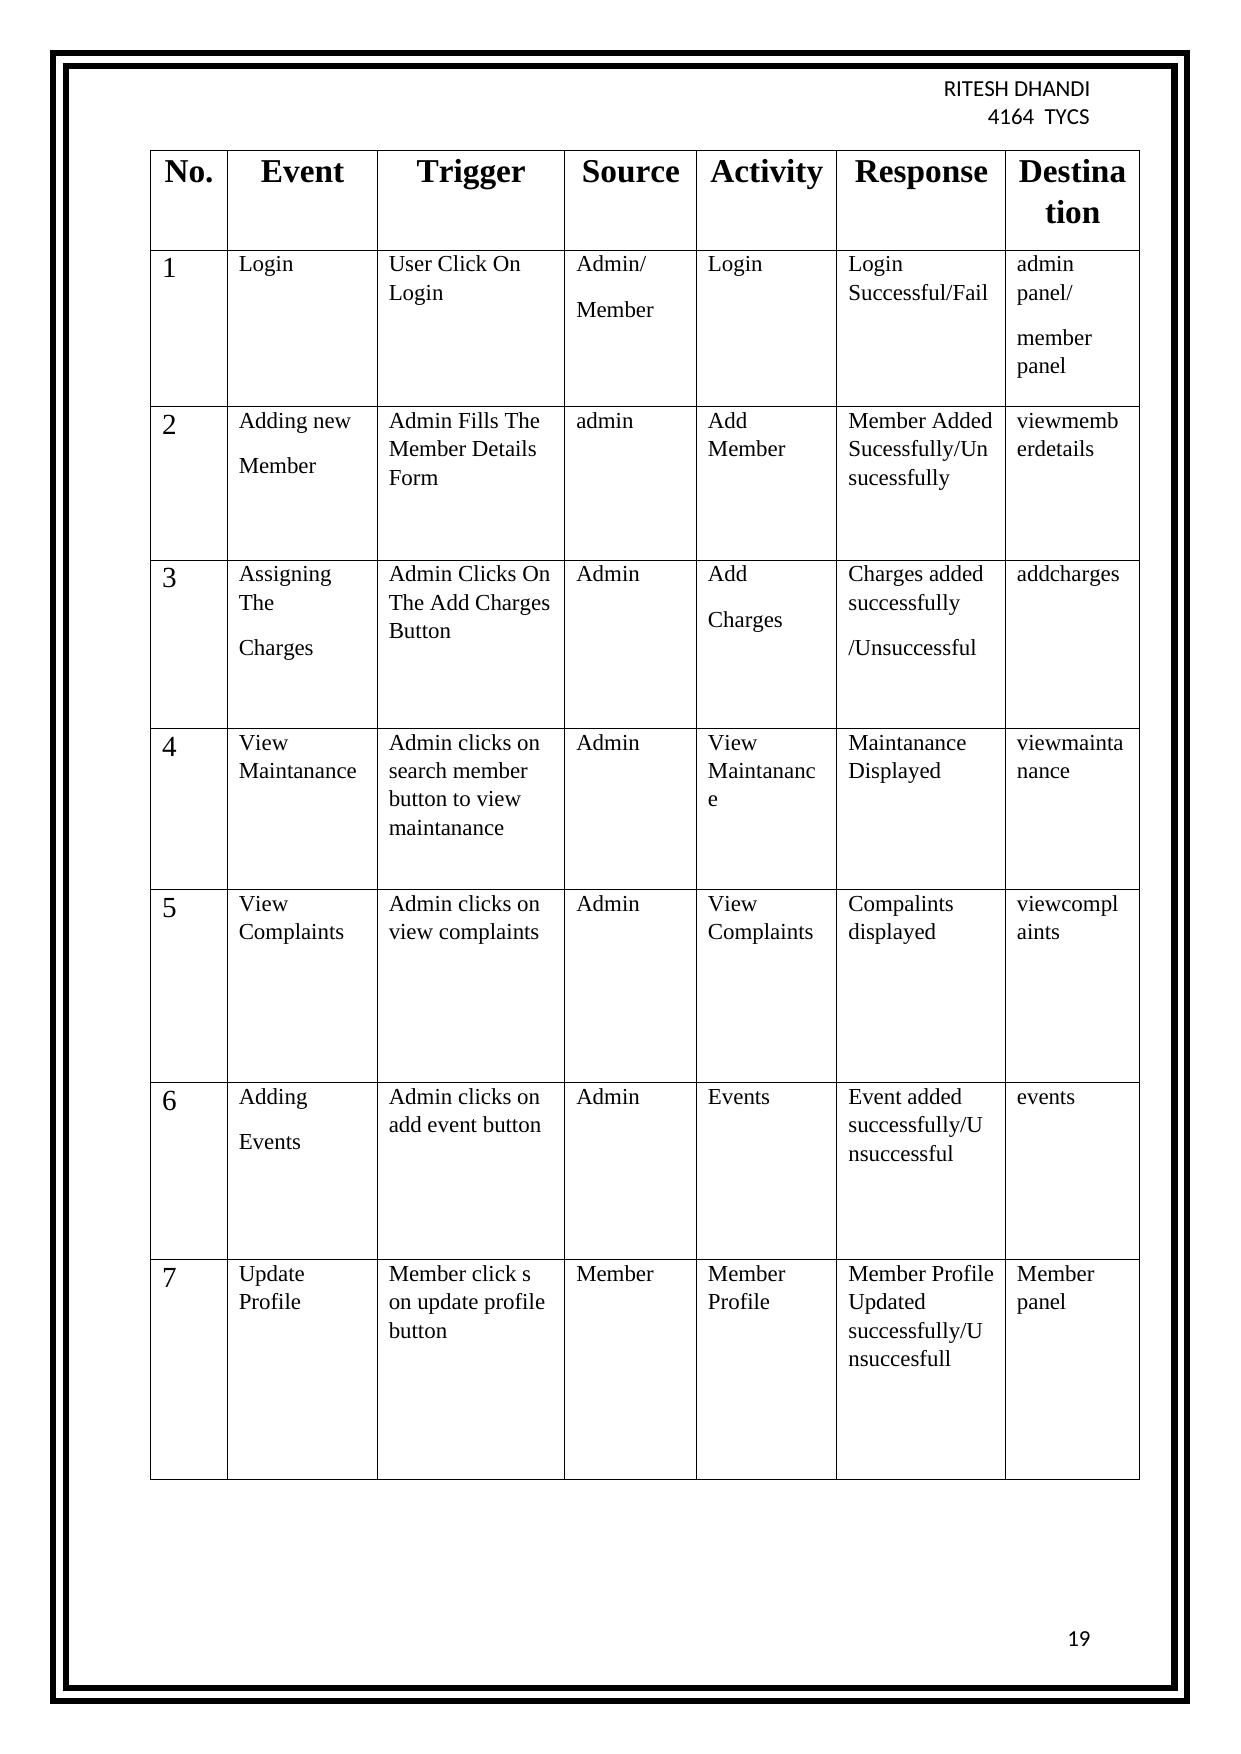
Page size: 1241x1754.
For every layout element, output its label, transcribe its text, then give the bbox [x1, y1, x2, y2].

table_header Event [228, 151, 377, 249]
table_cell Admin Fills The Member Details Form [378, 407, 564, 559]
table_cell Member click s on update profile button [378, 1260, 564, 1479]
table_cell 6 [151, 1083, 227, 1259]
table_cell Login [228, 251, 377, 406]
table_cell Admin clicks on view complaints [378, 890, 564, 1082]
table_cell Member panel [1006, 1260, 1139, 1479]
table_cell 5 [151, 890, 227, 1082]
table_header No. [151, 151, 227, 249]
table_cell Add Charges [697, 561, 836, 728]
table_cell 2 [151, 407, 227, 559]
table_header Trigger [378, 151, 564, 249]
table_cell admin panel/ member panel [1006, 251, 1139, 406]
table_cell addcharges [1006, 561, 1139, 728]
table_cell Member Profile Updated successfully/Unsuccesfull [837, 1260, 1005, 1479]
table_cell View Complaints [228, 890, 377, 1082]
table_cell 3 [151, 561, 227, 728]
table_cell Update Profile [228, 1260, 377, 1479]
table_cell Assigning The Charges [228, 561, 377, 728]
table_cell Adding Events [228, 1083, 377, 1259]
table_cell Event added successfully/Unsuccessful [837, 1083, 1005, 1259]
table_cell Admin clicks on add event button [378, 1083, 564, 1259]
table_cell Admin [565, 890, 696, 1082]
table_cell viewmaintanance [1006, 729, 1139, 889]
table_cell User Click On Login [378, 251, 564, 406]
table_cell View Complaints [697, 890, 836, 1082]
table_header Activity [697, 151, 836, 249]
table_cell View Maintanance [697, 729, 836, 889]
table_cell Maintanance Displayed [837, 729, 1005, 889]
table_cell Admin/ Member [565, 251, 696, 406]
table_cell Login Successful/Fail [837, 251, 1005, 406]
table_cell Admin clicks on search member button to view maintanance [378, 729, 564, 889]
table_cell View Maintanance [228, 729, 377, 889]
table_cell Admin Clicks On The Add Charges Button [378, 561, 564, 728]
table_header Destination [1006, 151, 1139, 249]
table_cell viewmemberdetails [1006, 407, 1139, 559]
table_cell viewcomplaints [1006, 890, 1139, 1082]
table_cell Admin [565, 1083, 696, 1259]
table_cell Admin [565, 561, 696, 728]
table_cell Member [565, 1260, 696, 1479]
table_cell Login [697, 251, 836, 406]
table_cell Add Member [697, 407, 836, 559]
table_cell Compalints displayed [837, 890, 1005, 1082]
table_header Source [565, 151, 696, 249]
table_cell Member Profile [697, 1260, 836, 1479]
table_cell 4 [151, 729, 227, 889]
table_cell events [1006, 1083, 1139, 1259]
table_header Response [837, 151, 1005, 249]
table_cell admin [565, 407, 696, 559]
table_cell Events [697, 1083, 836, 1259]
table_cell Charges added successfully /Unsuccessful [837, 561, 1005, 728]
table_cell 7 [151, 1260, 227, 1479]
table_cell Adding new Member [228, 407, 377, 559]
table_cell 1 [151, 251, 227, 406]
table_cell Member Added Sucessfully/Unsucessfully [837, 407, 1005, 559]
table_cell Admin [565, 729, 696, 889]
